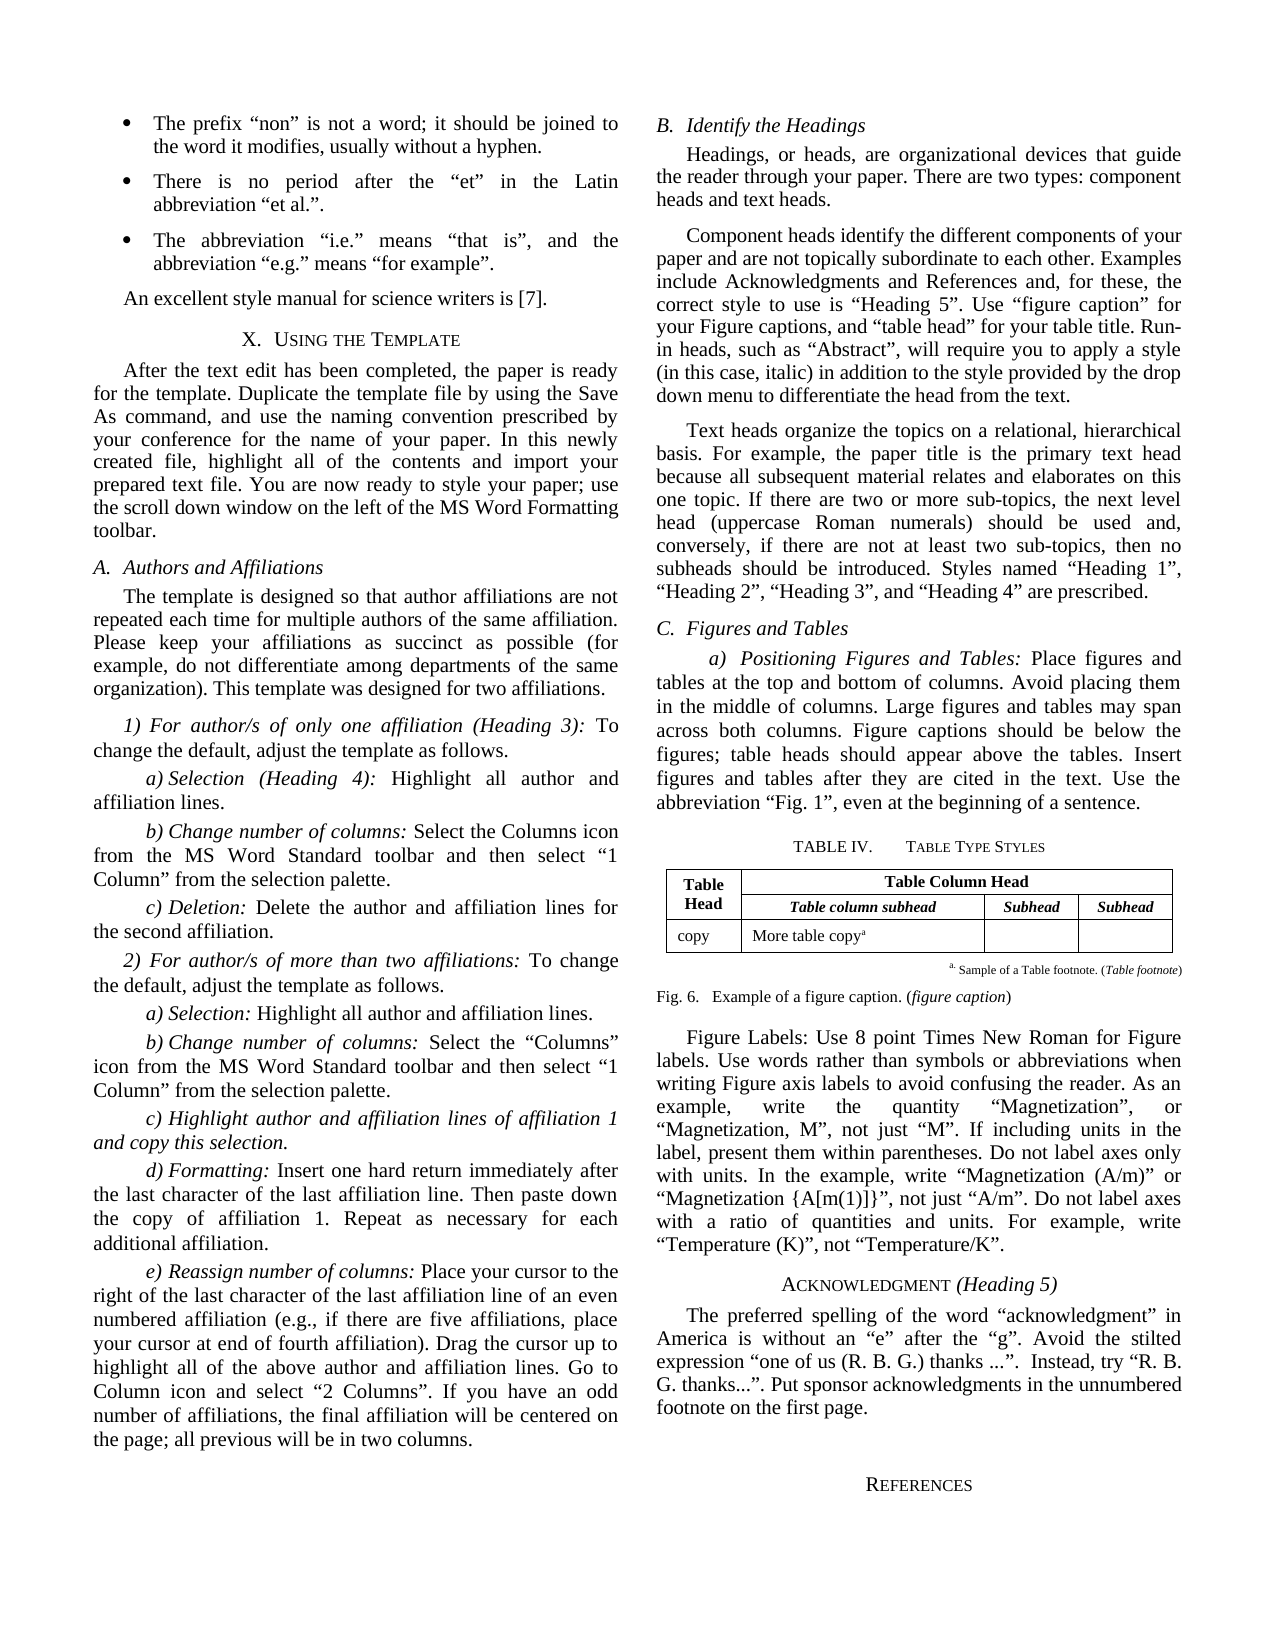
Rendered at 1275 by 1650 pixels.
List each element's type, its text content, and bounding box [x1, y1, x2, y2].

subtitle Selection: Highlight all author and affiliation lines. [93, 1001, 619, 1025]
text Figure Labels: Use 8 point Times New Roman for Figure labels. Use words rather than symbols or abbreviations when writing Figure axis labels to avoid confusing the reader. As an example, write the quantity “Magnetization”, or “Magnetization, M”, not just “M”. If including units in the label, present them within parentheses. Do not label axes only with units. In the example, write “Magnetization (A/m)” or “Magnetization {A[m(1)]}”, not just “A/m”. Do not label axes with a ratio of quantities and units. For example, write “Temperature (K)”, not “Temperature/K”. [656, 1026, 1182, 1256]
list The prefix “non” is not a word; it should be joined to the word it modifies, usually without a hyphen. [123, 112, 619, 158]
text Component heads identify the different components of your paper and are not topically subordinate to each other. Examples include Acknowledgments and References and, for these, the correct style to use is “Heading 5”. Use “figure caption” for your Figure captions, and “table head” for your table title. Run-in heads, such as “Abstract”, will require you to apply a style (in this case, italic) in addition to the style provided by the drop down menu to differentiate the head from the text. [656, 224, 1182, 407]
subtitle Highlight author and affiliation lines of affiliation 1 and copy this selection. [93, 1106, 619, 1154]
text Sample of a Table footnote. (Table footnote) [659, 959, 1182, 978]
table_header Table Head [667, 870, 741, 919]
list The abbreviation “i.e.” means “that is”, and the abbreviation “e.g.” means “for example”. [123, 229, 619, 275]
table_header Table Column Head [742, 870, 1172, 894]
text Headings, or heads, are organizational devices that guide the reader through your paper. There are two types: component heads and text heads. [656, 143, 1182, 211]
table_cell Subhead [1079, 895, 1172, 919]
text The template is designed so that author affiliations are not repeated each time for multiple authors of the same affiliation. Please keep your affiliations as succinct as possible (for example, do not differentiate among departments of the same organization). This template was designed for two affiliations. [93, 585, 619, 699]
subtitle Formatting: Insert one hard return immediately after the last character of the last affiliation line. Then paste down the copy of affiliation 1. Repeat as necessary for each additional affiliation. [93, 1158, 619, 1254]
subtitle Deletion: Delete the author and affiliation lines for the second affiliation. [93, 895, 619, 943]
table_cell More table copya [742, 920, 984, 952]
subtitle Acknowledgment (Heading 5) [656, 1272, 1182, 1296]
list There is no period after the “et” in the Latin abbreviation “et al.”. [123, 171, 619, 216]
text Table Type Styles [656, 839, 1182, 856]
text After the text edit has been completed, the paper is ready for the template. Duplicate the template file by using the Save As command, and use the naming convention prescribed by your conference for the name of your paper. In this newly created file, highlight all of the contents and import your prepared text file. You are now ready to style your paper; use the scroll down window on the left of the MS Word Formatting toolbar. [93, 359, 619, 542]
subtitle Change number of columns: Select the Columns icon from the MS Word Standard toolbar and then select “1 Column” from the selection palette. [93, 818, 619, 891]
subtitle References [656, 1472, 1182, 1496]
text Text heads organize the topics on a relational, hierarchical basis. For example, the paper title is the primary text head because all subsequent material relates and elaborates on this one topic. If there are two or more sub-topics, the next level head (uppercase Roman numerals) should be used and, conversely, if there are not at least two sub-topics, then no subheads should be introduced. Styles named “Heading 1”, “Heading 2”, “Heading 3”, and “Heading 4” are prescribed. [656, 420, 1182, 603]
subtitle Identify the Headings [656, 112, 1182, 137]
table_cell Table column subhead [742, 895, 984, 919]
table_cell [985, 920, 1078, 952]
subtitle Authors and Affiliations [93, 555, 619, 579]
subtitle Using the Template [93, 327, 619, 351]
text The preferred spelling of the word “acknowledgment” in America is without an “e” after the “g”. Avoid the stilted expression “one of us (R. B. G.) thanks ...”. Instead, try “R. B. G. thanks...”. Put sponsor acknowledgments in the unnumbered footnote on the first page. [656, 1304, 1182, 1419]
text Example of a figure caption. (figure caption) [656, 986, 1182, 1006]
subtitle For author/s of more than two affiliations: To change the default, adjust the template as follows. [93, 947, 619, 997]
subtitle For author/s of only one affiliation (Heading 3): To change the default, adjust the template as follows. [93, 712, 619, 762]
table_cell copy [667, 920, 741, 952]
subtitle Change number of columns: Select the “Columns” icon from the MS Word Standard toolbar and then select “1 Column” from the selection palette. [93, 1029, 619, 1102]
subtitle Reassign number of columns: Place your cursor to the right of the last character of the last affiliation line of an even numbered affiliation (e.g., if there are five affiliations, place your cursor at end of fourth affiliation). Drag the cursor up to highlight all of the above author and affiliation lines. Go to Column icon and select “2 Columns”. If you have an odd number of affiliations, the final affiliation will be centered on the page; all previous will be in two columns. [93, 1259, 619, 1451]
subtitle Selection (Heading 4): Highlight all author and affiliation lines. [93, 766, 619, 814]
subtitle Figures and Tables [656, 615, 1182, 639]
table_cell Subhead [985, 895, 1078, 919]
table_cell [1079, 920, 1172, 952]
text An excellent style manual for science writers is [7]. [93, 287, 619, 310]
subtitle Positioning Figures and Tables: Place figures and tables at the top and bottom of columns. Avoid placing them in the middle of columns. Large figures and tables may span across both columns. Figure captions should be below the figures; table heads should appear above the tables. Insert figures and tables after they are cited in the text. Use the abbreviation “Fig. 1”, even at the beginning of a sentence. [656, 646, 1182, 814]
